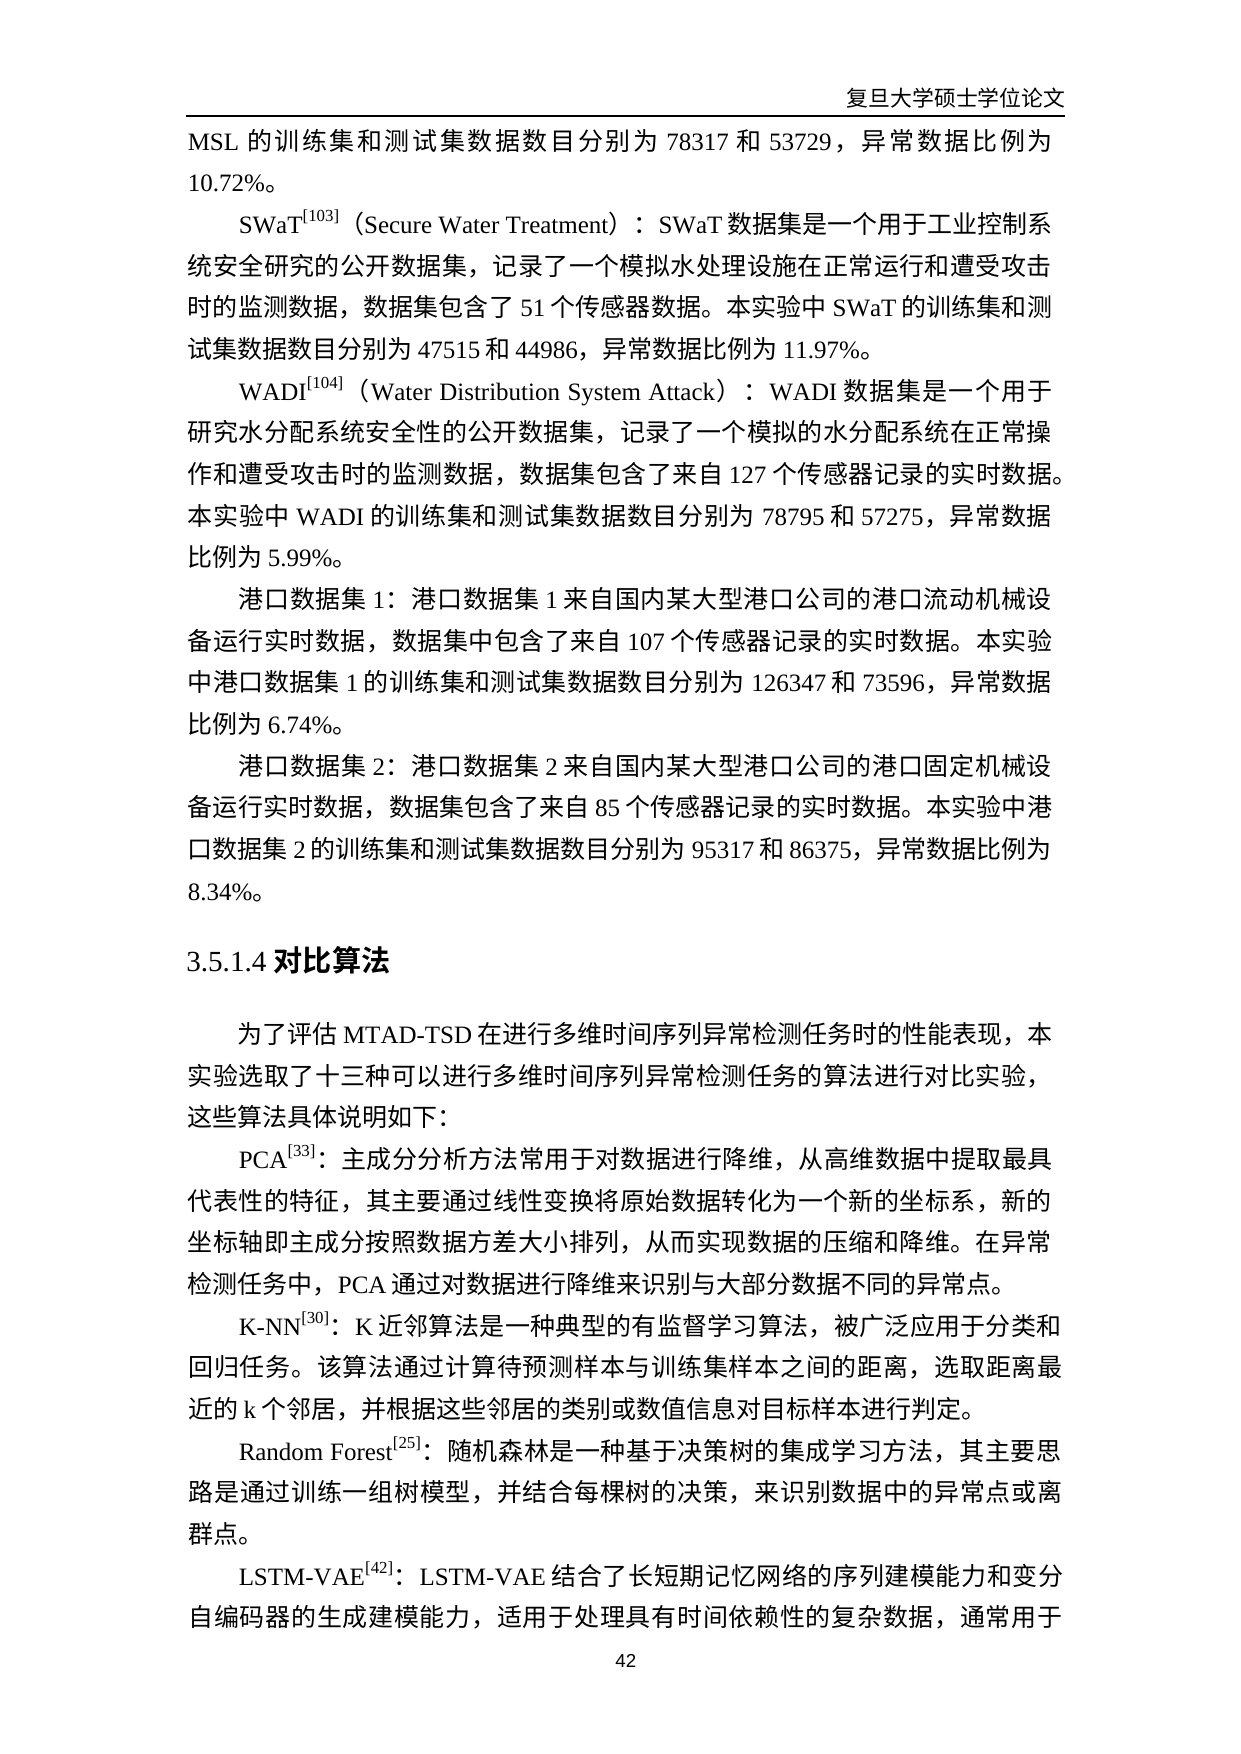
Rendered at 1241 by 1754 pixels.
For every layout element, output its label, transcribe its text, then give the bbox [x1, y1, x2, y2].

text WADI[104]（Water Distribution System Attack）：WADI数据集是一个用于研究水分配系统安全性的公开数据集，记录了一个模拟的水分配系统在正常操作和遭受攻击时的监测数据，数据集包含了来自127个传感器记录的实时数据。本实验中WADI的训练集和测试集数据数目分别为78795和57275，异常数据比例为5.99%。 [188, 367, 1053, 575]
text Random Forest[25]：随机森林是一种基于决策树的集成学习方法，其主要思路是通过训练一组树模型，并结合每棵树的决策，来识别数据中的异常点或离群点。 [188, 1427, 1063, 1552]
text 港口数据集1：港口数据集1来自国内某大型港口公司的港口流动机械设备运行实时数据，数据集中包含了来自107个传感器记录的实时数据。本实验中港口数据集1的训练集和测试集数据数目分别为126347和73596，异常数据比例为6.74%。 [188, 575, 1053, 742]
text SWaT[103]（Secure Water Treatment）：SWaT数据集是一个用于工业控制系统安全研究的公开数据集，记录了一个模拟水处理设施在正常运行和遭受攻击时的监测数据，数据集包含了51个传感器数据。本实验中SWaT的训练集和测试集数据数目分别为47515和44986，异常数据比例为11.97%。 [188, 200, 1053, 367]
text K-NN[30]：K近邻算法是一种典型的有监督学习算法，被广泛应用于分类和回归任务。该算法通过计算待预测样本与训练集样本之间的距离，选取距离最近的k个邻居，并根据这些邻居的类别或数值信息对目标样本进行判定。 [188, 1302, 1063, 1427]
text 为了评估MTAD-TSD在进行多维时间序列异常检测任务时的性能表现，本实验选取了十三种可以进行多维时间序列异常检测任务的算法进行对比实验，这些算法具体说明如下： [188, 1010, 1053, 1135]
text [188, 117, 1053, 200]
text 港口数据集2：港口数据集2来自国内某大型港口公司的港口固定机械设备运行实时数据，数据集包含了来自85个传感器记录的实时数据。本实验中港口数据集2的训练集和测试集数据数目分别为95317和86375，异常数据比例为8.34%。 [188, 742, 1053, 908]
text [188, 1552, 1063, 1635]
subtitle 对比算法 [186, 937, 1065, 980]
text PCA[33]：主成分分析方法常用于对数据进行降维，从高维数据中提取最具代表性的特征，其主要通过线性变换将原始数据转化为一个新的坐标系，新的坐标轴即主成分按照数据方差大小排列，从而实现数据的压缩和降维。在异常检测任务中，PCA通过对数据进行降维来识别与大部分数据不同的异常点。 [188, 1135, 1053, 1302]
